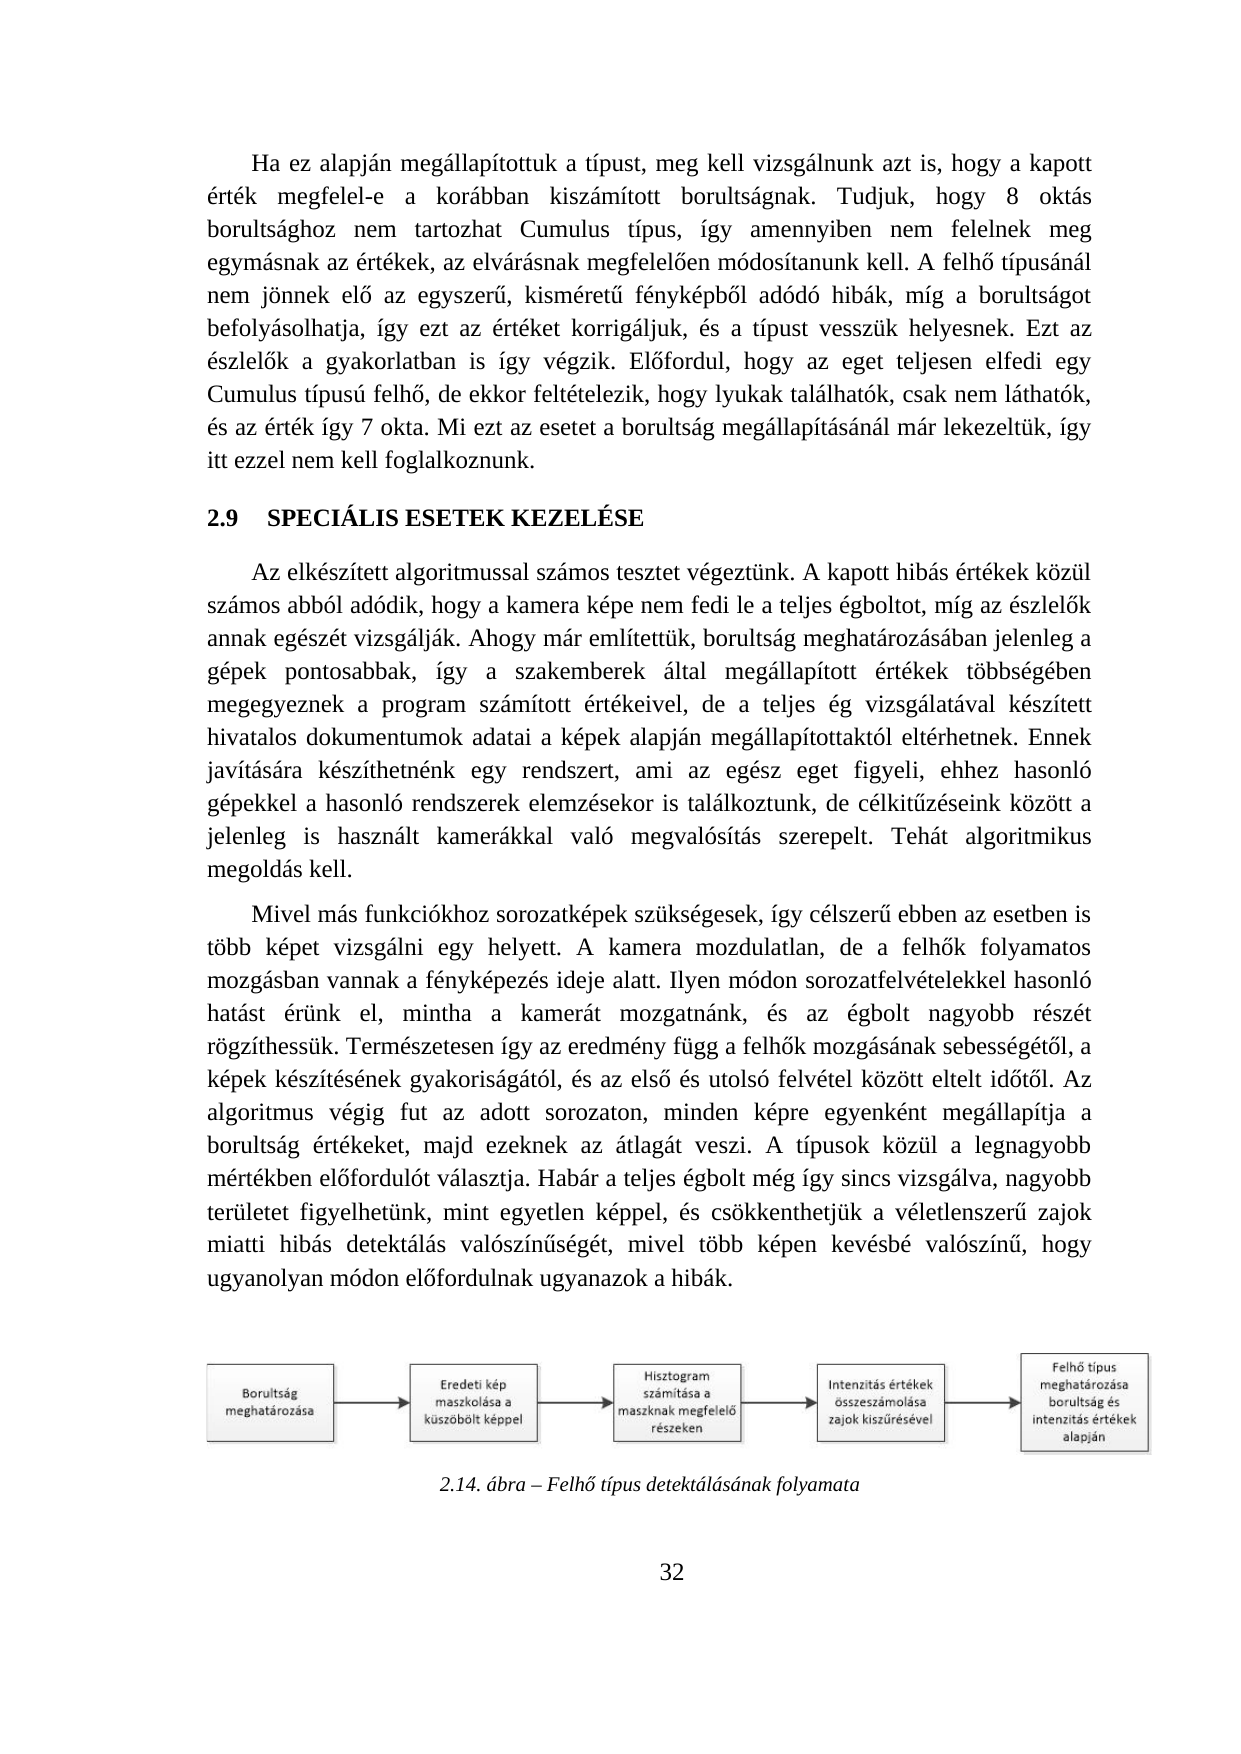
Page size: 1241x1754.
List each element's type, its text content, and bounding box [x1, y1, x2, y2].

text Az elkészített algoritmussal számos tesztet végeztünk. A kapott hibás értékek közül számos abból adódik, hogy a kamera képe nem fedi le a teljes égboltot, míg az észlelők annak egészét vizsgálják. Ahogy már említettük, borultság meghatározásában jelenleg a gépek pontosabbak, így a szakemberek által megállapított értékek többségében megegyeznek a program számított értékeivel, de a teljes ég vizsgálatával készített hivatalos dokumentumok adatai a képek alapján megállapítottaktól eltérhetnek. Ennek javítására készíthetnénk egy rendszert, ami az egész eget figyeli, ehhez hasonló gépekkel a hasonló rendszerek elemzésekor is találkoztunk, de célkitűzéseink között a jelenleg is használt kamerákkal való megvalósítás szerepelt. Tehát algoritmikus megoldás kell. [207, 557, 1092, 883]
text Ha ez alapján megállapítottuk a típust, meg kell vizsgálnunk azt is, hogy a kapott érték megfelel-e a korábban kiszámított borultságnak. Tudjuk, hogy 8 oktás borultsághoz nem tartozhat Cumulus típus, így amennyiben nem felelnek meg egymásnak az értékek, az elvárásnak megfelelően módosítanunk kell. A felhő típusánál nem jönnek elő az egyszerű, kisméretű fényképből adódó hibák, míg a borultságot befolyásolhatja, így ezt az értéket korrigáljuk, és a típust vesszük helyesnek. Ezt az észlelők a gyakorlatban is így végzik. Előfordul, hogy az eget teljesen elfedi egy Cumulus típusú felhő, de ekkor feltételezik, hogy lyukak találhatók, csak nem láthatók, és az érték így 7 okta. Mi ezt az esetet a borultság megállapításánál már lekezeltük, így itt ezzel nem kell foglalkoznunk. [207, 148, 1092, 474]
subtitle Speciális esetek kezelése [207, 503, 1092, 532]
text Mivel más funkciókhoz sorozatképek szükségesek, így célszerű ebben az esetben is több képet vizsgálni egy helyett. A kamera mozdulatlan, de a felhők folyamatos mozgásban vannak a fényképezés ideje alatt. Ilyen módon sorozatfelvételekkel hasonló hatást érünk el, mintha a kamerát mozgatnánk, és az égbolt nagyobb részét rögzíthessük. Természetesen így az eredmény függ a felhők mozgásának sebességétől, a képek készítésének gyakoriságától, és az első és utolsó felvétel között eltelt időtől. Az algoritmus végig fut az adott sorozaton, minden képre egyenként megállapítja a borultság értékeket, majd ezeknek az átlagát veszi. A típusok közül a legnagyobb mértékben előfordulót választja. Habár a teljes égbolt még így sincs vizsgálva, nagyobb területet figyelhetünk, mint egyetlen képpel, és csökkenthetjük a véletlenszerű zajok miatti hibás detektálás valószínűségét, mivel több képen kevésbé valószínű, hogy ugyanolyan módon előfordulnak ugyanazok a hibák. [207, 899, 1092, 1291]
picture [206, 1353, 1152, 1455]
